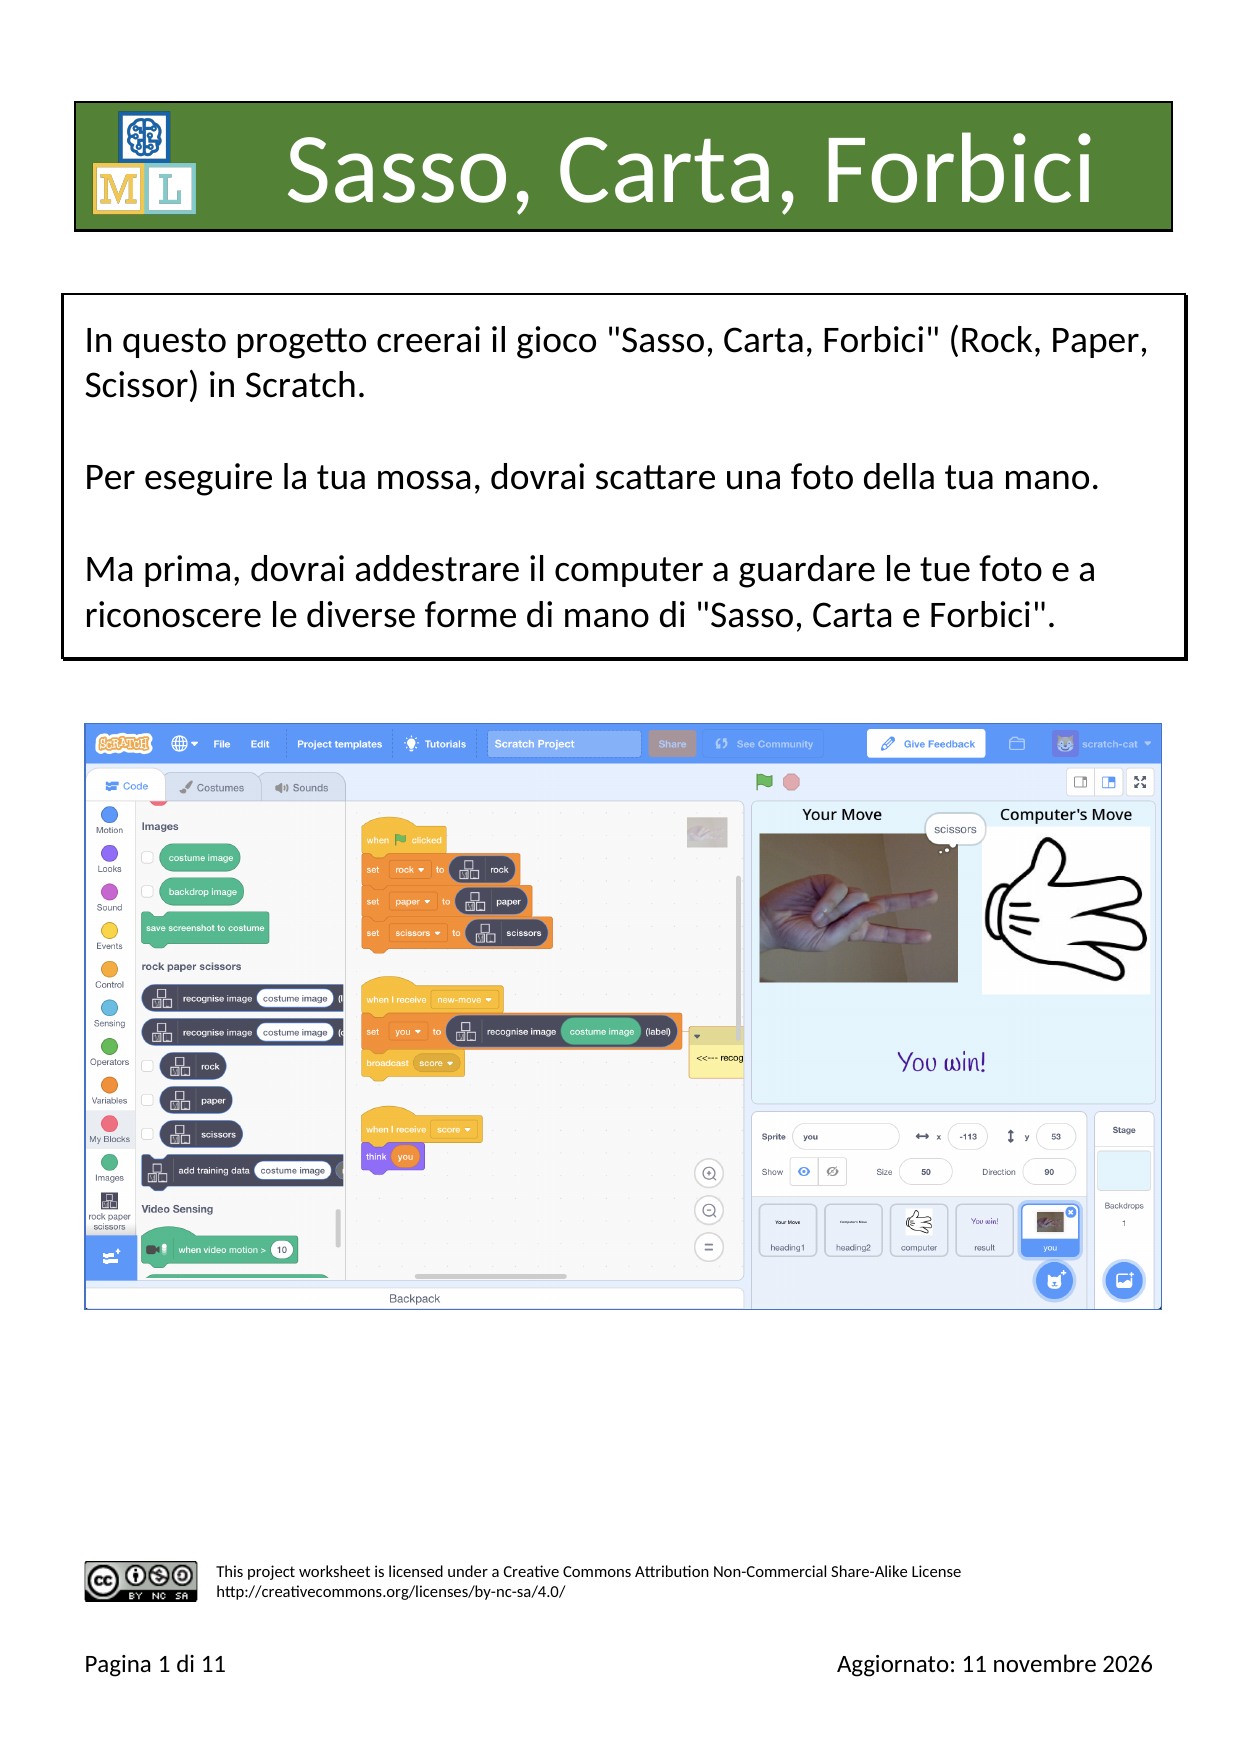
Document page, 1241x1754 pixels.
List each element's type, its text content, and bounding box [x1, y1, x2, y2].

text In questo progetto creerai il gioco "Sasso, Carta, Forbici" (Rock, Paper, Scissor) in Scratch. Per eseguire la tua mossa, dovrai scattare una foto della tua mano. Ma prima, dovrai addestrare il computer a guardare le tue foto e a riconoscere le diverse forme di mano di "Sasso, Carta e Forbici". [64, 295, 1184, 657]
picture [84, 1561, 198, 1602]
text http://creativecommons.org/licenses/by-nc-sa/4.0/ [198, 1582, 1163, 1602]
text Sasso, Carta, Forbici [219, 103, 1171, 229]
picture [86, 724, 1161, 1309]
picture [70, 87, 219, 236]
text This project worksheet is licensed under a Creative Commons Attribution Non-Commercial Share-Alike License [198, 1561, 1163, 1582]
